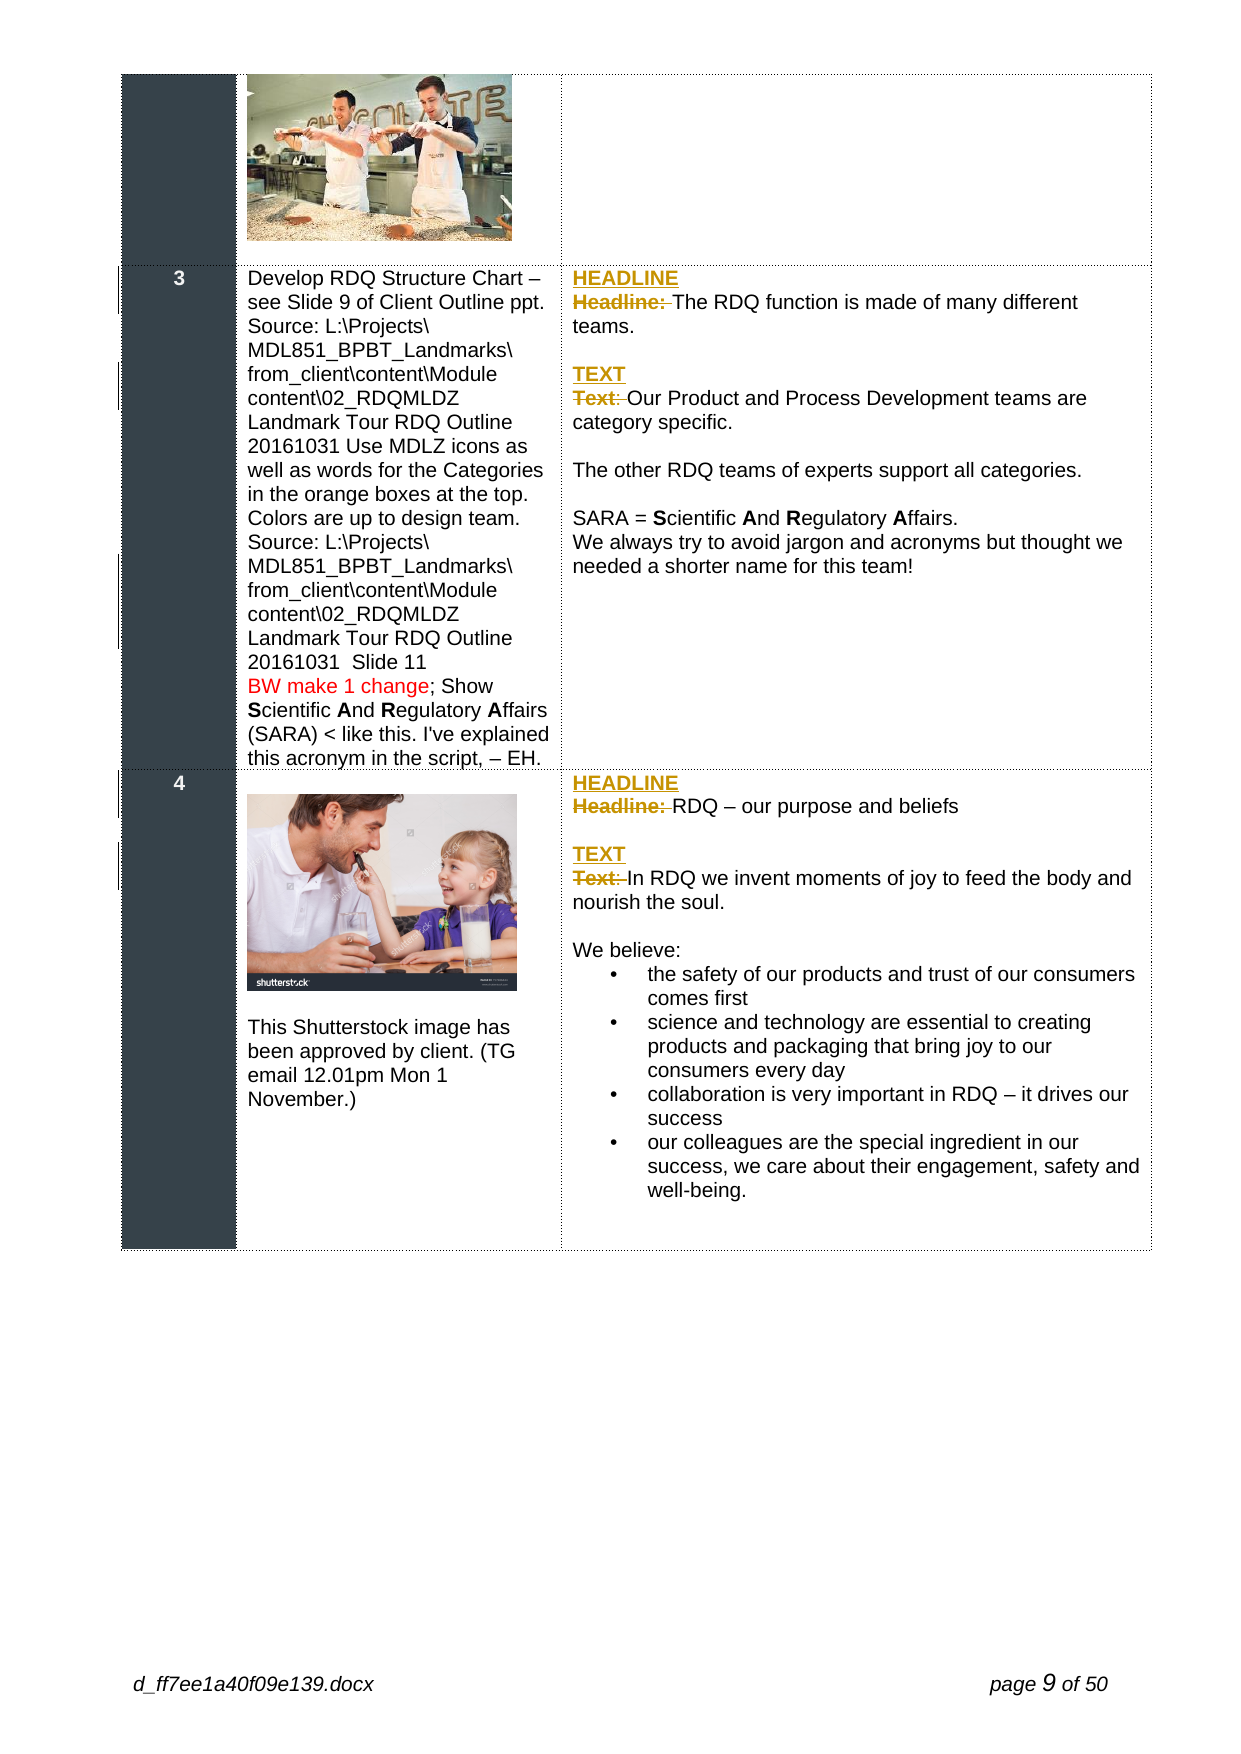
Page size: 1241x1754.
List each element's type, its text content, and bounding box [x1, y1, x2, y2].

table_cell The RDQ function is made of many different teams. Our Product and Process Development teams are category specific. The other RDQ teams of experts support all categories. SARA = Scientific And Regulatory Affairs. We always try to avoid jargon and acronyms but thought we needed a shorter name for this team! [561, 265, 1152, 769]
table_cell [236, 74, 561, 265]
table_cell 4 [122, 769, 236, 1249]
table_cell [561, 74, 1152, 265]
table_cell RDQ – our purpose and beliefs In RDQ we invent moments of joy to feed the body and nourish the soul. We believe: the safety of our products and trust of our consumers comes first science and technology are essential to creating products and packaging that bring joy to our consumers every day collaboration is very important in RDQ – it drives our success our colleagues are the special ingredient in our success, we care about their engagement, safety and well-being. [561, 769, 1152, 1249]
table_cell Develop RDQ Structure Chart – see Slide 9 of Client Outline ppt. Source: L:\Projects\MDL851_BPBT_Landmarks\from_client\content\Module content\02_RDQMLDZ Landmark Tour RDQ Outline 20161031 Use MDLZ icons as well as words for the Categories in the orange boxes at the top. Colors are up to design team. Source: L:\Projects\MDL851_BPBT_Landmarks\from_client\content\Module content\02_RDQMLDZ Landmark Tour RDQ Outline 20161031 Slide 11 BW make 1 change; Show Scientific And Regulatory Affairs (SARA) < like this. I've explained this acronym in the script, – EH. [236, 265, 561, 769]
table_cell This Shutterstock image has been approved by client. (TG email 12.01pm Mon 1 November.) [236, 769, 561, 1249]
table_cell 2 [122, 74, 236, 265]
picture [247, 74, 512, 241]
picture [247, 794, 517, 991]
table_cell 3 [122, 265, 236, 769]
